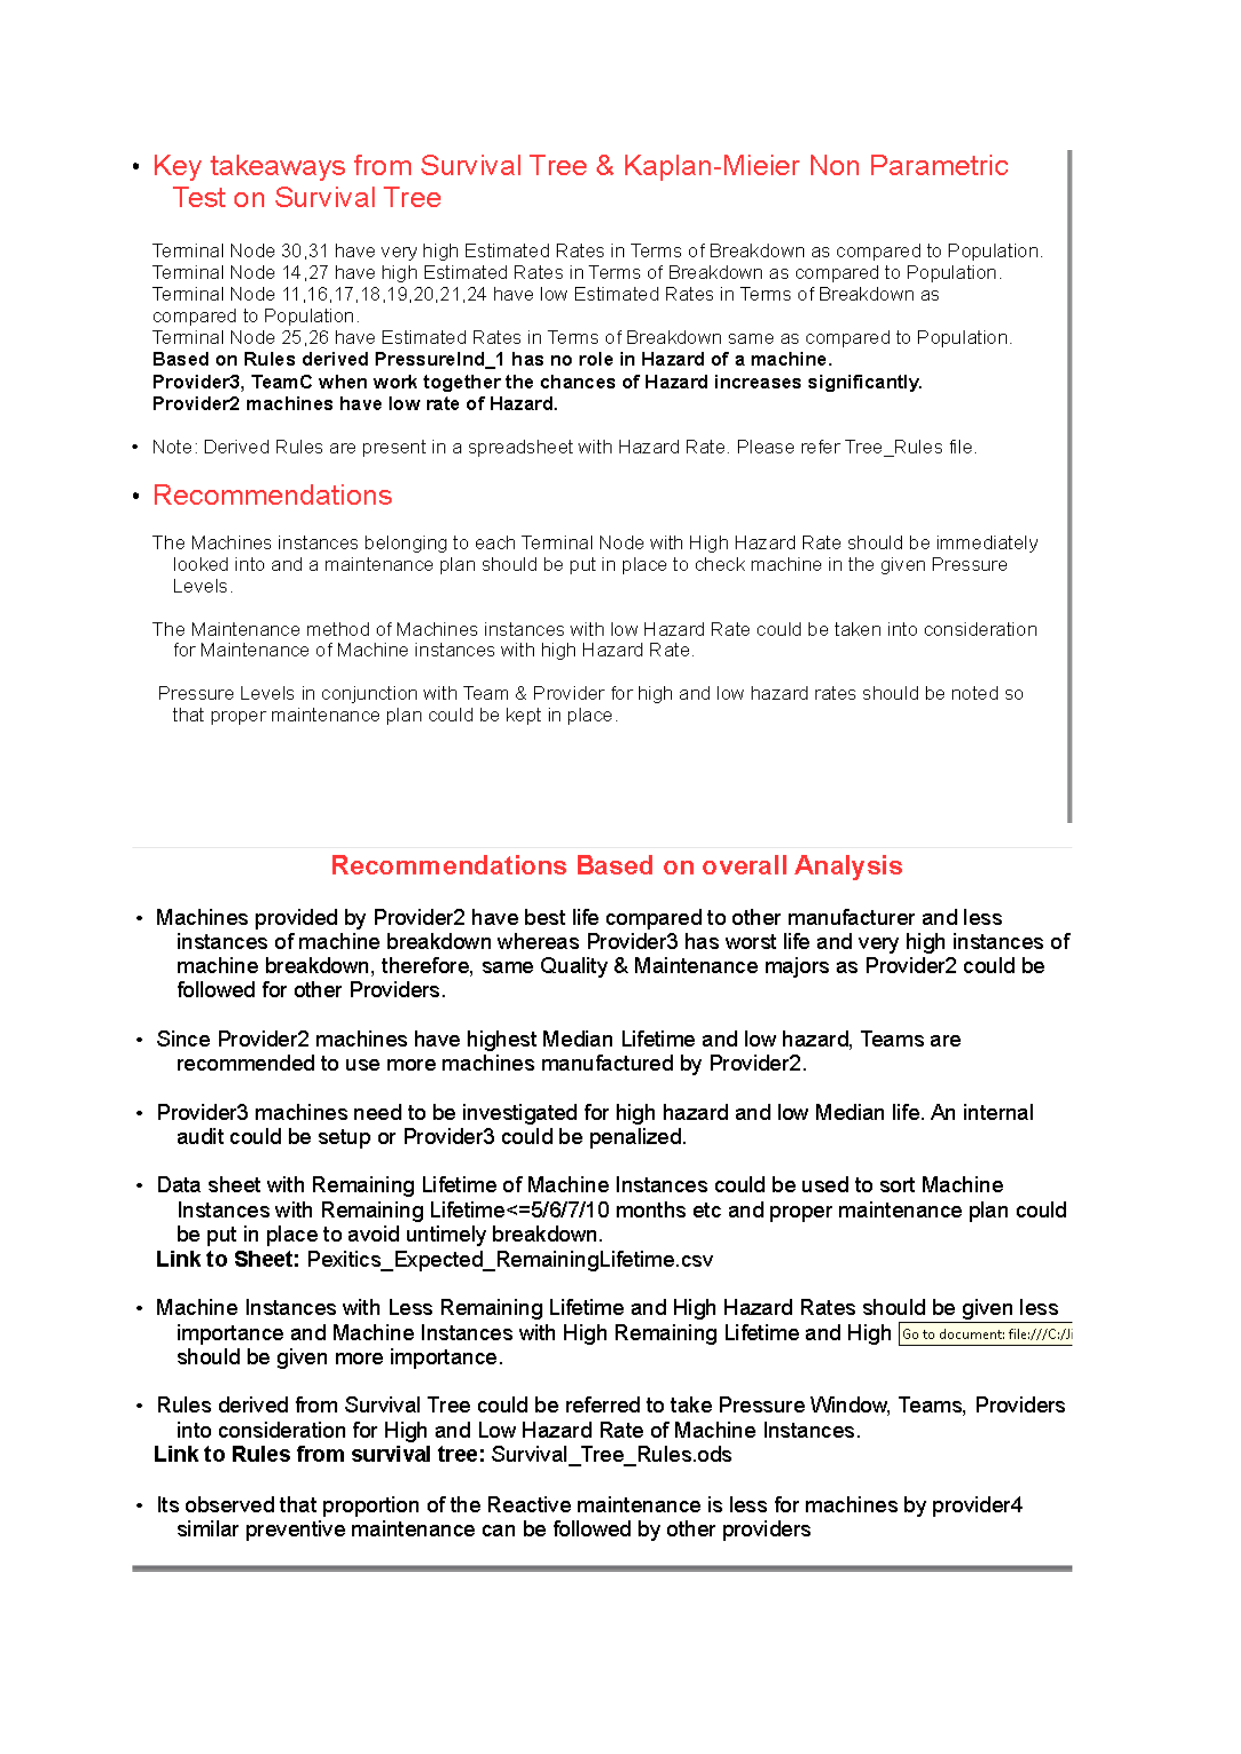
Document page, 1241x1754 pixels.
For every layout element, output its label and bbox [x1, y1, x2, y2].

picture [132, 847, 1073, 1572]
picture [132, 150, 1073, 823]
